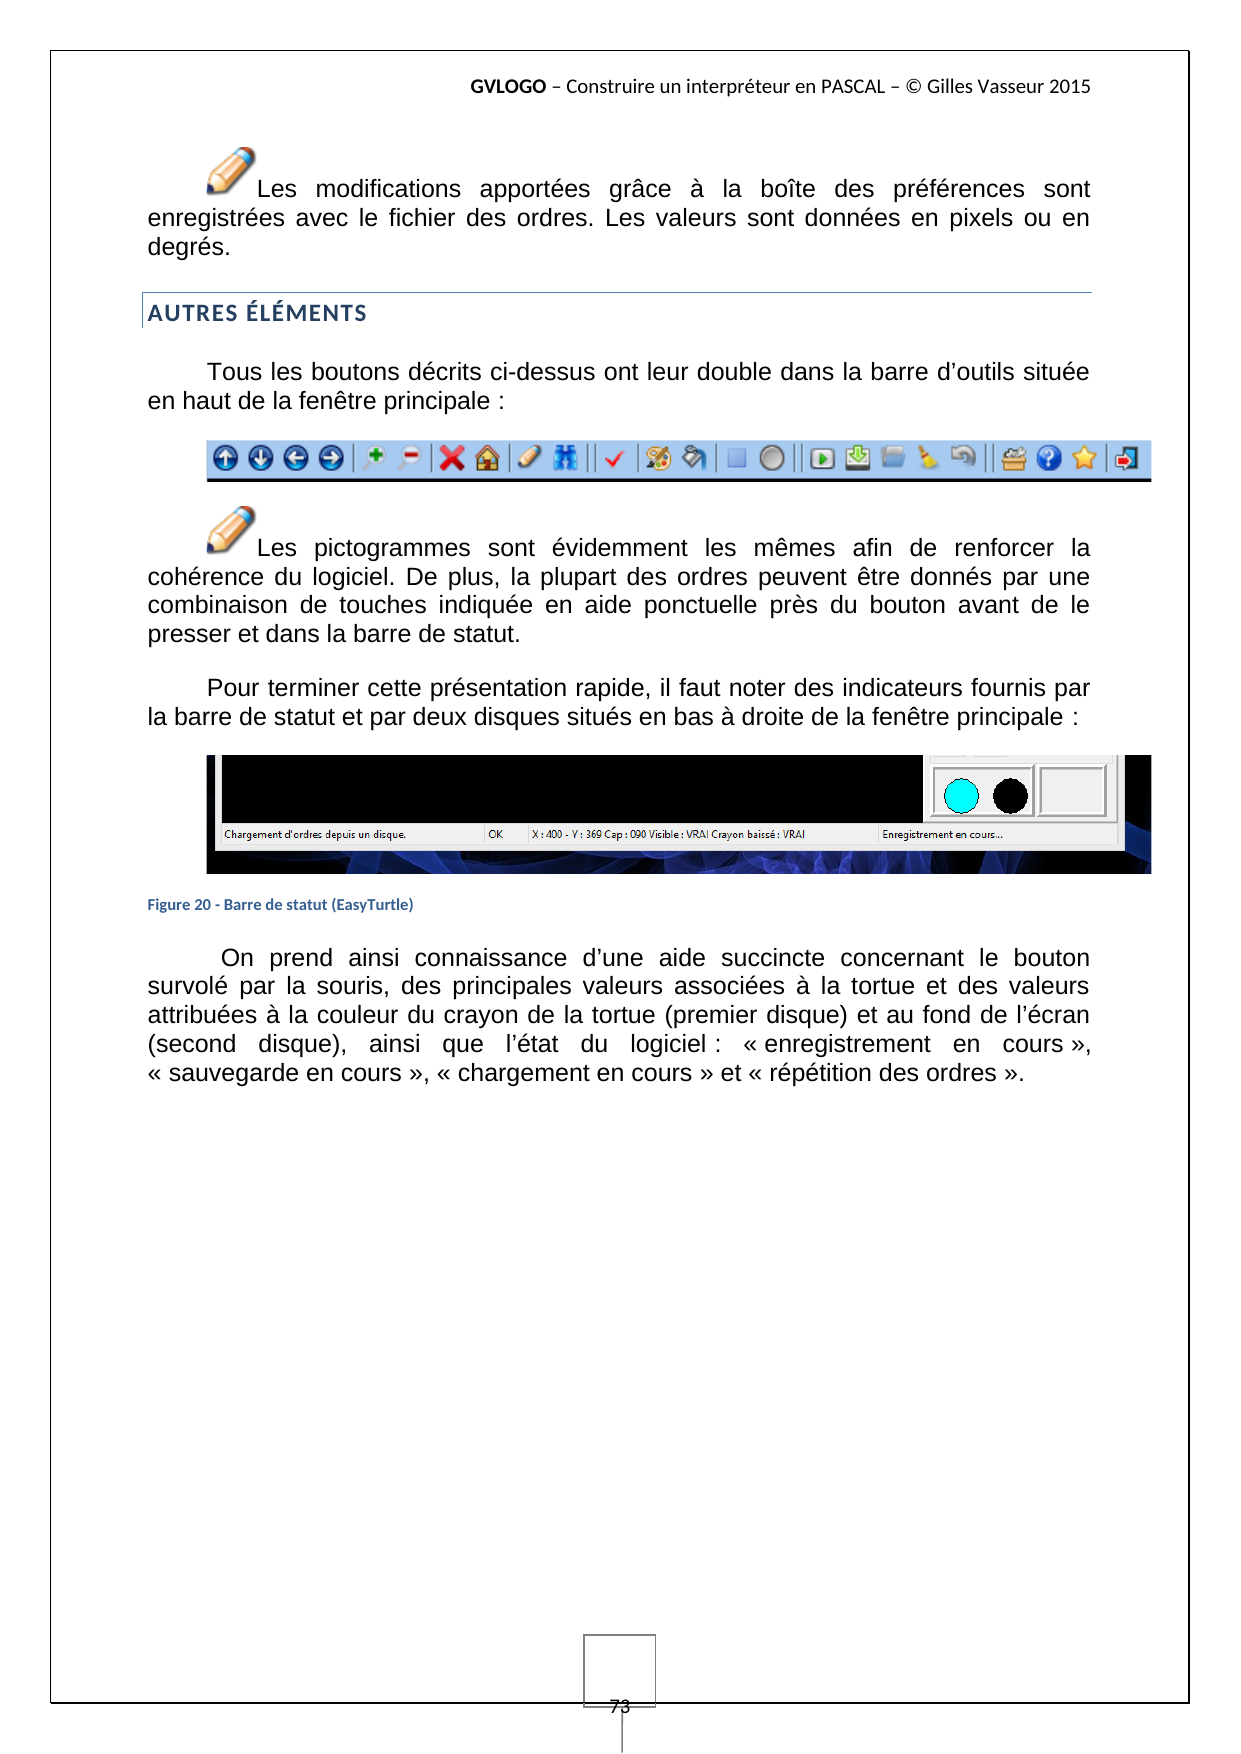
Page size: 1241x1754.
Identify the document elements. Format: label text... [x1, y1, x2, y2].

subtitle Autres éléments [143, 293, 1092, 328]
text Pour terminer cette présentation rapide, il faut noter des indicateurs fournis par la barre de statut et par deux disques situés en bas à droite de la fenêtre principale : [147, 673, 1092, 730]
picture [206, 440, 1152, 482]
text Les modifications apportées grâce à la boîte des préférences sont enregistrées avec le fichier des ordres. Les valeurs sont données en pixels ou en degrés. [147, 148, 1092, 260]
picture [206, 147, 257, 198]
text Les pictogrammes sont évidemment les mêmes afin de renforcer la cohérence du logiciel. De plus, la plupart des ordres peuvent être donnés par une combinaison de touches indiquée en aide ponctuelle près du bouton avant de le presser et dans la barre de statut. [147, 506, 1092, 648]
picture [206, 506, 257, 557]
picture [206, 755, 1152, 874]
text Tous les boutons décrits ci-dessus ont leur double dans la barre d’outils située en haut de la fenêtre principale : [147, 357, 1092, 415]
text On prend ainsi connaissance d’une aide succincte concernant le bouton survolé par la souris, des principales valeurs associées à la tortue et des valeurs attribuées à la couleur du crayon de la tortue (premier disque) et au fond de l’écran (second disque), ainsi que l’état du logiciel : « enregistrement en cours », « sauvegarde en cours », « chargement en cours » et « répétition des ordres ». [147, 942, 1092, 1086]
